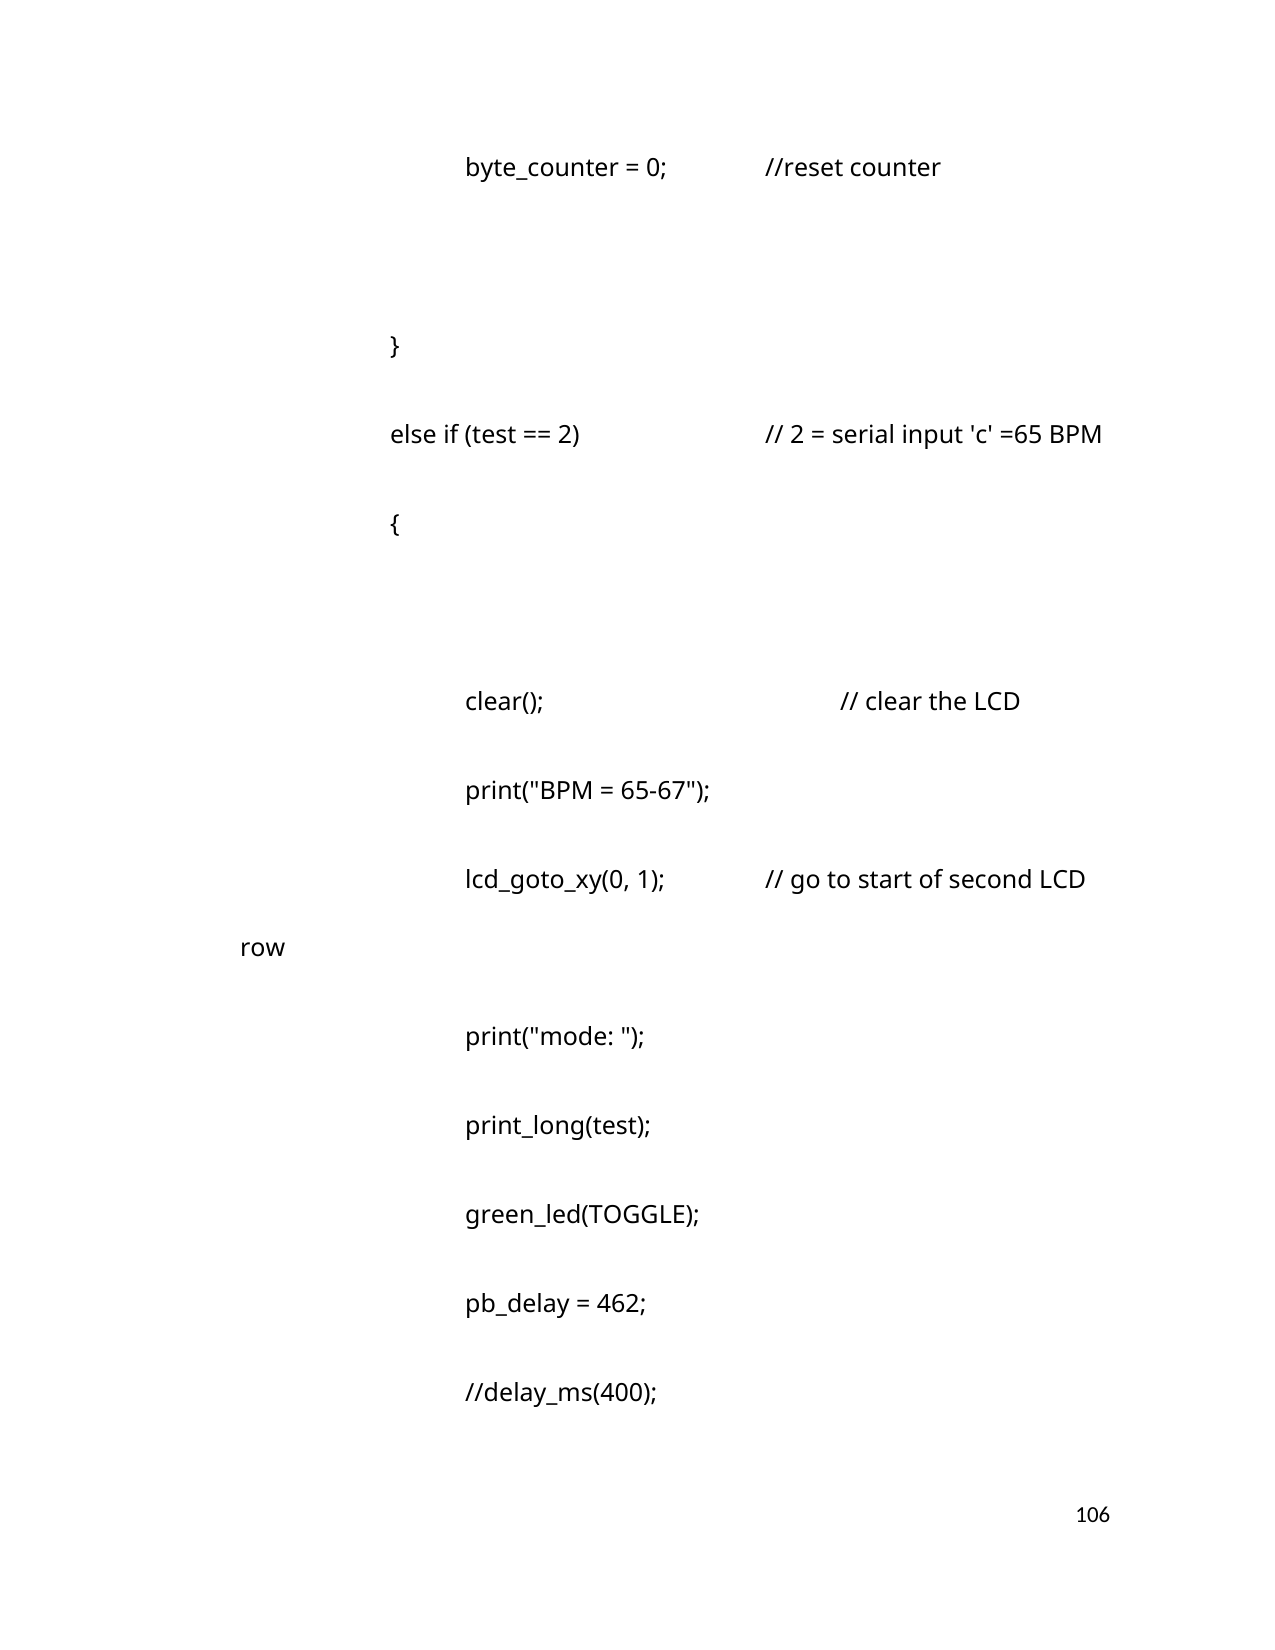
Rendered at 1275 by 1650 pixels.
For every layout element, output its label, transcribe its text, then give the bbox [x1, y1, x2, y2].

text { [240, 506, 1110, 540]
text lcd_goto_xy(0, 1); // go to start of second LCD row [240, 862, 1110, 964]
text clear(); // clear the LCD [240, 684, 1110, 718]
text } [240, 328, 1110, 362]
text else if (test == 2) // 2 = serial input 'c' =65 BPM [240, 417, 1110, 451]
text print("BPM = 65-67"); [240, 773, 1110, 807]
text //delay_ms(400); [240, 1374, 1110, 1409]
text pb_delay = 462; [240, 1286, 1110, 1320]
text print("mode: "); [240, 1019, 1110, 1053]
text byte_counter = 0; //reset counter [240, 150, 1110, 184]
text print_long(test); [240, 1108, 1110, 1142]
text green_led(TOGGLE); [240, 1197, 1110, 1231]
